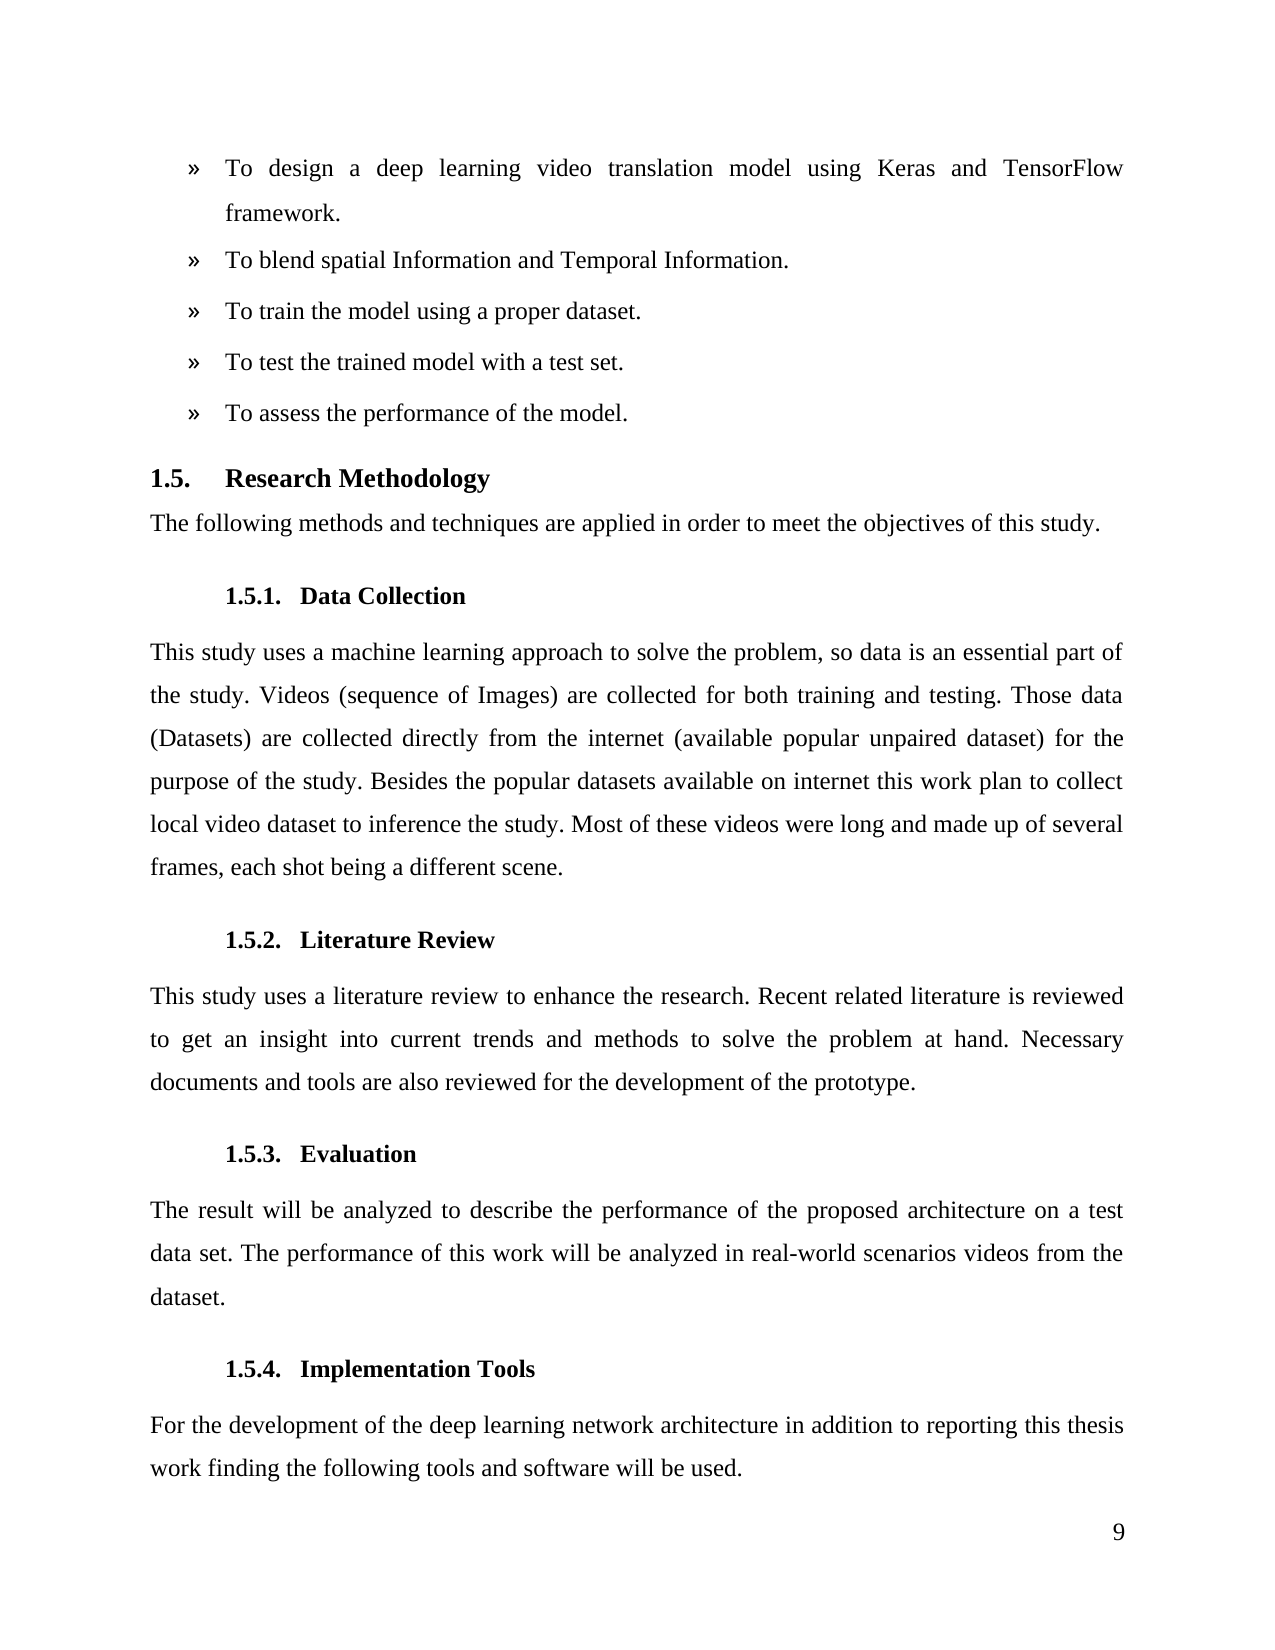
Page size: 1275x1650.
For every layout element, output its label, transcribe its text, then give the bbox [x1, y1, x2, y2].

subtitle Research Methodology [150, 462, 1125, 493]
subtitle Literature Review [225, 925, 1125, 953]
subtitle Data Collection [225, 581, 1125, 609]
subtitle Implementation Tools [225, 1354, 1125, 1383]
subtitle Evaluation [225, 1139, 1125, 1168]
list To train the model using a proper dataset. [187, 293, 1125, 327]
list To blend spatial Information and Temporal Information. [187, 242, 1125, 276]
text The result will be analyzed to describe the performance of the proposed architecture on a test data set. The performance of this work will be analyzed in real-world scenarios videos from the dataset. [150, 1195, 1125, 1310]
text For the development of the deep learning network architecture in addition to reporting this thesis work finding the following tools and software will be used. [150, 1410, 1125, 1482]
text The following methods and techniques are applied in order to meet the objectives of this study. [150, 508, 1125, 537]
list To assess the performance of the model. [187, 395, 1125, 429]
text This study uses a machine learning approach to solve the problem, so data is an essential part of the study. Videos (sequence of Images) are collected for both training and testing. Those data (Datasets) are collected directly from the internet (available popular unpaired dataset) for the purpose of the study. Besides the popular datasets available on internet this work plan to collect local video dataset to inference the study. Most of these videos were long and made up of several frames, each shot being a different scene. [150, 637, 1125, 881]
list To design a deep learning video translation model using Keras and TensorFlow framework. [187, 150, 1125, 227]
text This study uses a literature review to enhance the research. Recent related literature is reviewed to get an insight into current trends and methods to solve the problem at hand. Necessary documents and tools are also reviewed for the development of the prototype. [150, 981, 1125, 1096]
list To test the trained model with a test set. [187, 344, 1125, 378]
